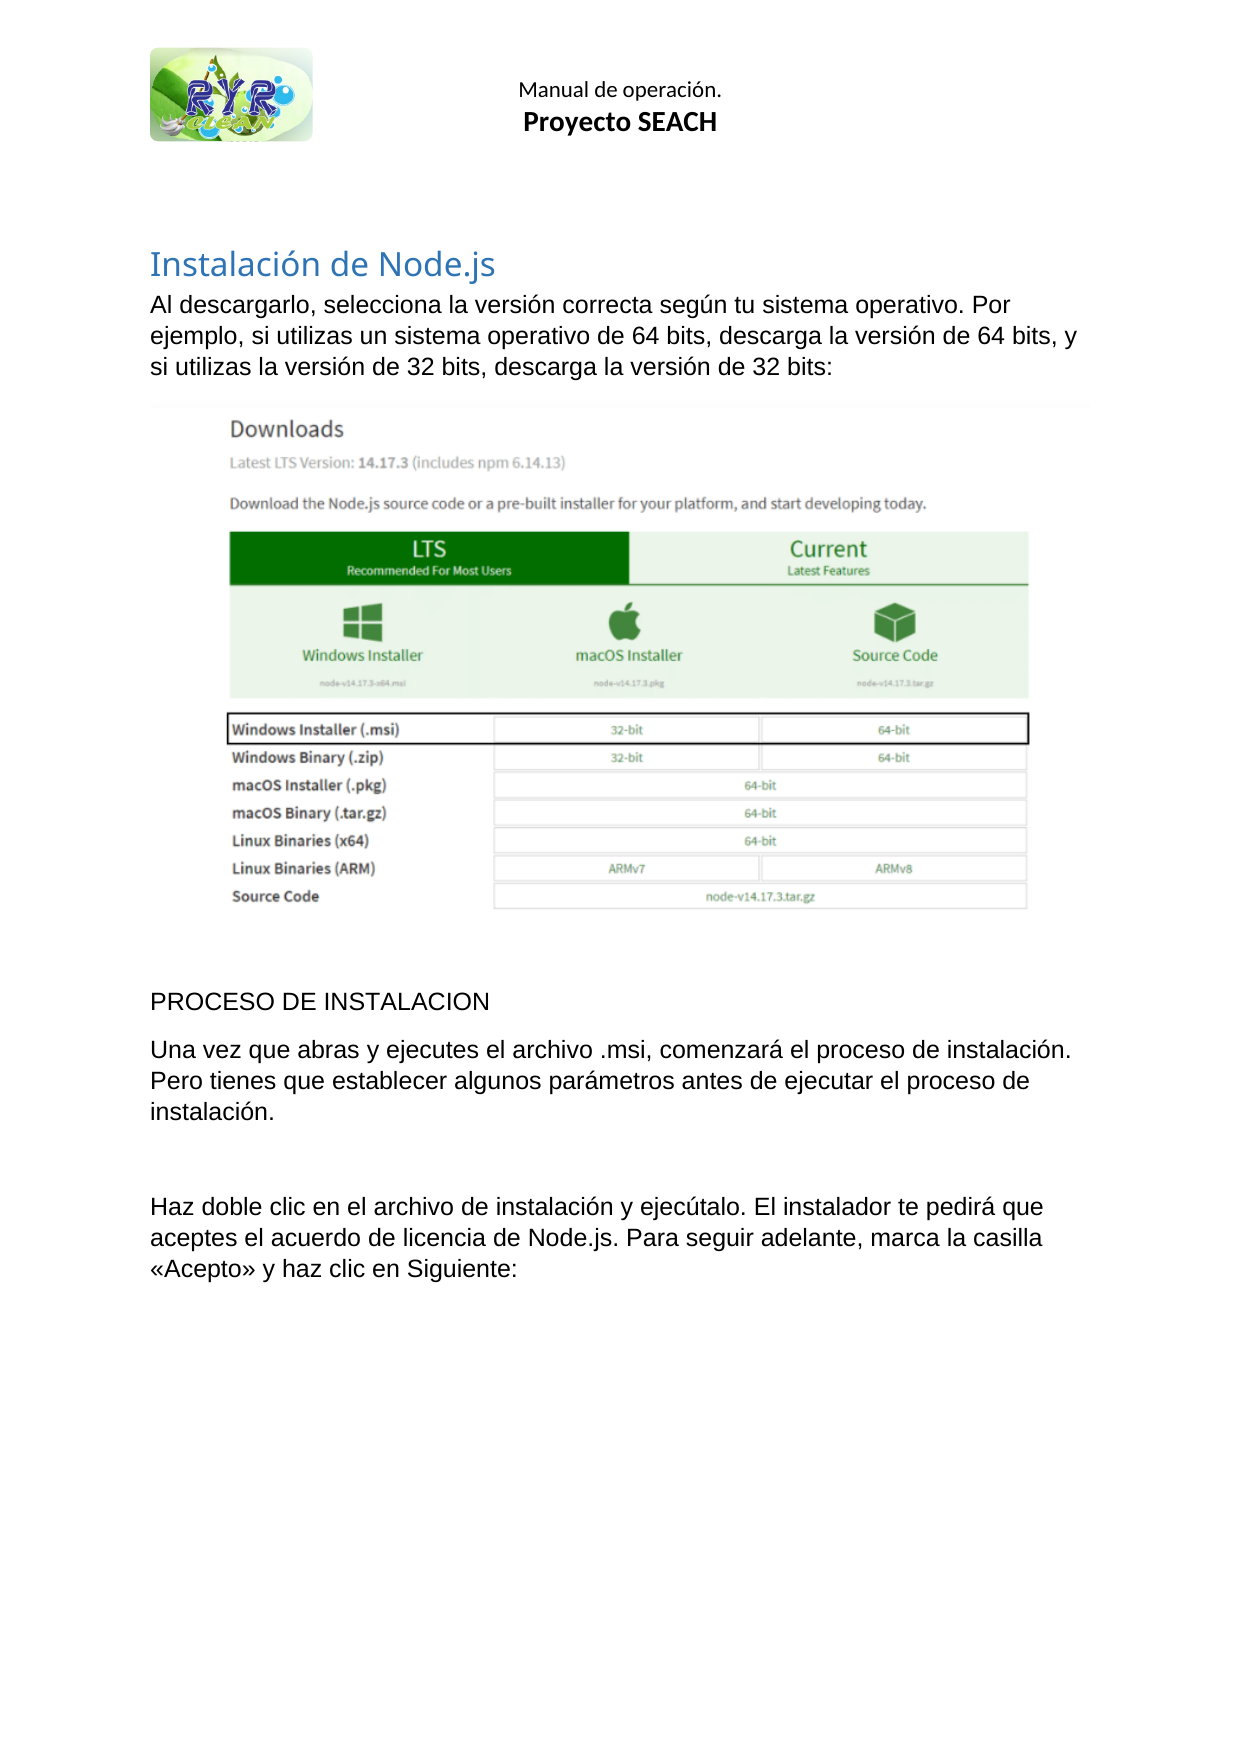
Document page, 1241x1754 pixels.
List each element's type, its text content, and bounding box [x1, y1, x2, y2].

picture [150, 399, 1091, 922]
subtitle Instalación de Node.js [150, 241, 1090, 286]
picture [150, 47, 313, 142]
text PROCESO DE INSTALACION [150, 987, 1090, 1016]
text Al descargarlo, selecciona la versión correcta según tu sistema operativo. Por ejemplo, si utilizas un sistema operativo de 64 bits, descarga la versión de 64 bits, y si utilizas la versión de 32 bits, descarga la versión de 32 bits: [150, 289, 1090, 380]
text Haz doble clic en el archivo de instalación y ejecútalo. El instalador te pedirá que aceptes el acuerdo de licencia de Node.js. Para seguir adelante, marca la casilla «Acepto» y haz clic en Siguiente: [150, 1192, 1090, 1283]
text Una vez que abras y ejecutes el archivo .msi, comenzará el proceso de instalación. Pero tienes que establecer algunos parámetros antes de ejecutar el proceso de instalación. [150, 1034, 1090, 1125]
